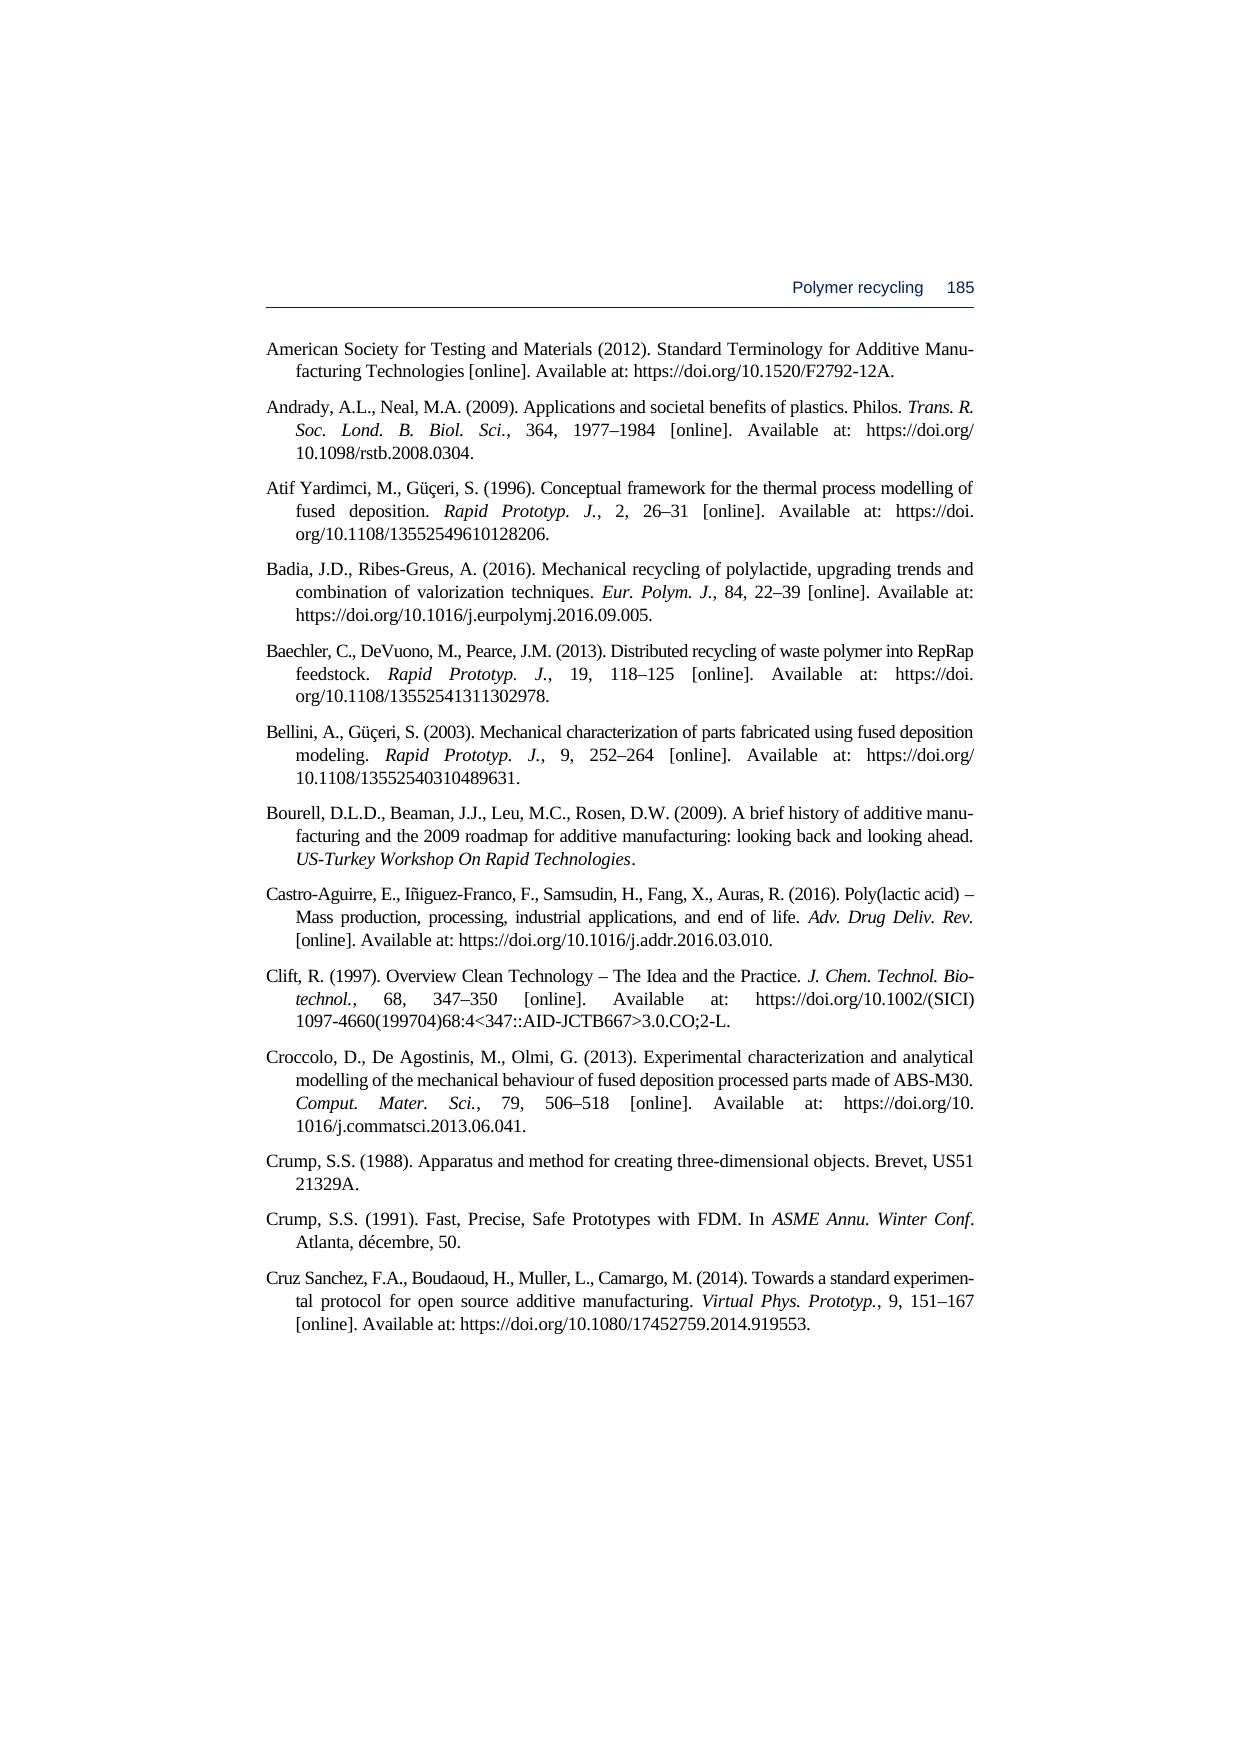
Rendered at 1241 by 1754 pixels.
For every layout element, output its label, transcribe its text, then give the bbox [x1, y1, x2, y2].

text Bourell, D.L.D., Beaman, J.J., Leu, M.C., Rosen, D.W. (2009). A brief history of additive manu-facturing and the 2009 roadmap for additive manufacturing: looking back and looking ahead. US-Turkey Workshop On Rapid Technologies. [266, 801, 974, 870]
text Atif Yardimci, M., Güçeri, S. (1996). Conceptual framework for the thermal process modelling of fused deposition. Rapid Prototyp. J., 2, 26–31 [online]. Available at: https://doi. org/10.1108/13552549610128206. [266, 476, 974, 545]
text Baechler, C., DeVuono, M., Pearce, J.M. (2013). Distributed recycling of waste polymer into RepRap feedstock. Rapid Prototyp. J., 19, 118–125 [online]. Available at: https://doi. org/10.1108/13552541311302978. [266, 639, 974, 707]
text Crump, S.S. (1991). Fast, Precise, Safe Prototypes with FDM. In ASME Annu. Winter Conf. Atlanta, décembre, 50. [266, 1207, 974, 1253]
text Bellini, A., Güçeri, S. (2003). Mechanical characterization of parts fabricated using fused deposition modeling. Rapid Prototyp. J., 9, 252–264 [online]. Available at: https://doi.org/ 10.1108/13552540310489631. [266, 720, 974, 789]
text Castro-Aguirre, E., Iñiguez-Franco, F., Samsudin, H., Fang, X., Auras, R. (2016). Poly(lactic acid) – Mass production, processing, industrial applications, and end of life. Adv. Drug Deliv. Rev. [online]. Available at: https://doi.org/10.1016/j.addr.2016.03.010. [266, 882, 974, 951]
text Croccolo, D., De Agostinis, M., Olmi, G. (2013). Experimental characterization and analytical modelling of the mechanical behaviour of fused deposition processed parts made of ABS-M30. Comput. Mater. Sci., 79, 506–518 [online]. Available at: https://doi.org/10. 1016/j.commatsci.2013.06.041. [266, 1045, 974, 1137]
text Andrady, A.L., Neal, M.A. (2009). Applications and societal benefits of plastics. Philos. Trans. R. Soc. Lond. B. Biol. Sci., 364, 1977–1984 [online]. Available at: https://doi.org/ 10.1098/rstb.2008.0304. [266, 395, 974, 464]
text Crump, S.S. (1988). Apparatus and method for creating three-dimensional objects. Brevet, US51 21329A. [266, 1149, 974, 1195]
text American Society for Testing and Materials (2012). Standard Terminology for Additive Manu-facturing Technologies [online]. Available at: https://doi.org/10.1520/F2792-12A. [266, 337, 974, 382]
text Badia, J.D., Ribes-Greus, A. (2016). Mechanical recycling of polylactide, upgrading trends and combination of valorization techniques. Eur. Polym. J., 84, 22–39 [online]. Available at: https://doi.org/10.1016/j.eurpolymj.2016.09.005. [266, 557, 974, 626]
text Clift, R. (1997). Overview Clean Technology – The Idea and the Practice. J. Chem. Technol. Bio-technol., 68, 347–350 [online]. Available at: https://doi.org/10.1002/(SICI) 1097-4660(199704)68:4<347::AID-JCTB667>3.0.CO;2-L. [266, 964, 974, 1032]
text Cruz Sanchez, F.A., Boudaoud, H., Muller, L., Camargo, M. (2014). Towards a standard experimen-tal protocol for open source additive manufacturing. Virtual Phys. Prototyp., 9, 151–167 [online]. Available at: https://doi.org/10.1080/17452759.2014.919553. [266, 1266, 974, 1334]
